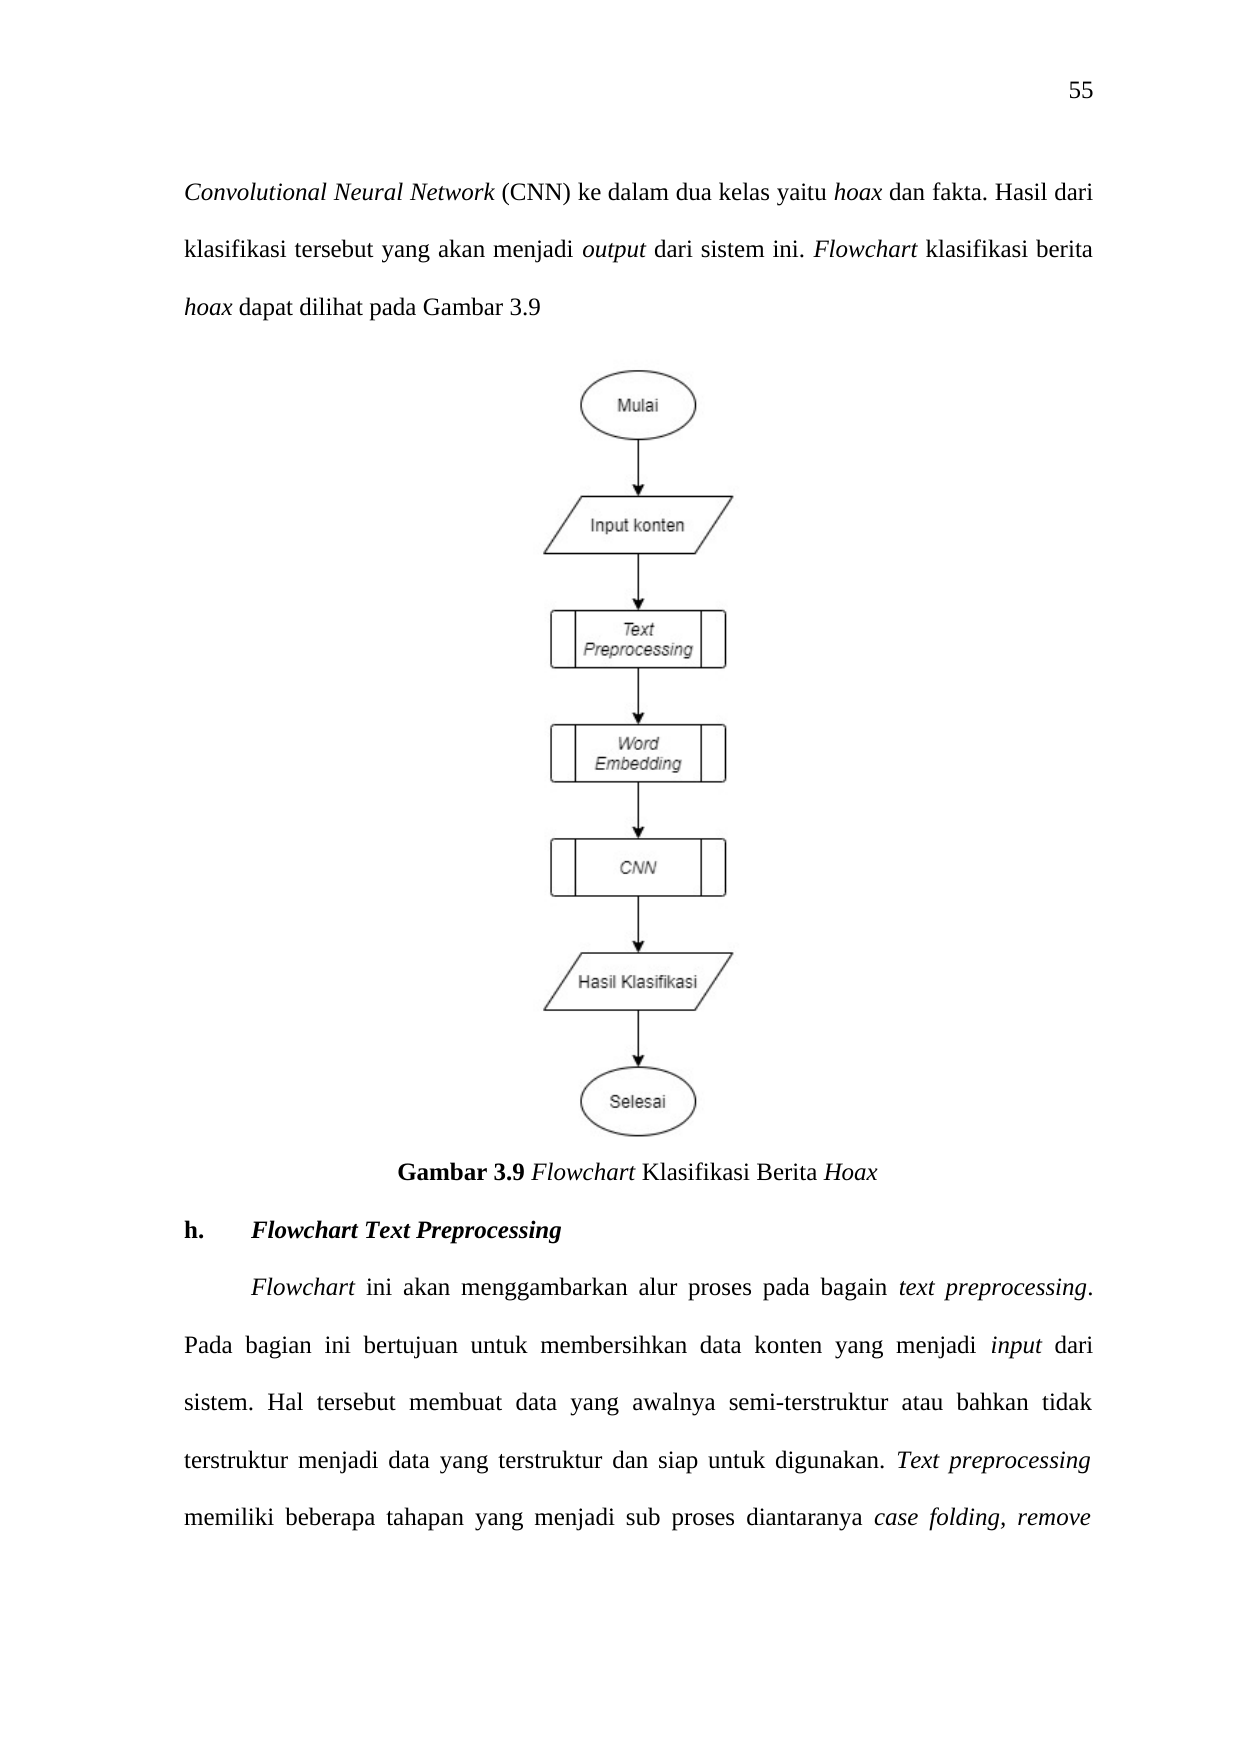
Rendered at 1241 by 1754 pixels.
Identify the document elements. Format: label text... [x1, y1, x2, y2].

picture [522, 349, 755, 1158]
list Flowchart Text Preprocessing [184, 1215, 1093, 1243]
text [184, 177, 1093, 321]
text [184, 1272, 1093, 1531]
text Gambar 3.9 Flowchart Klasifikasi Berita Hoax [184, 1157, 1093, 1186]
